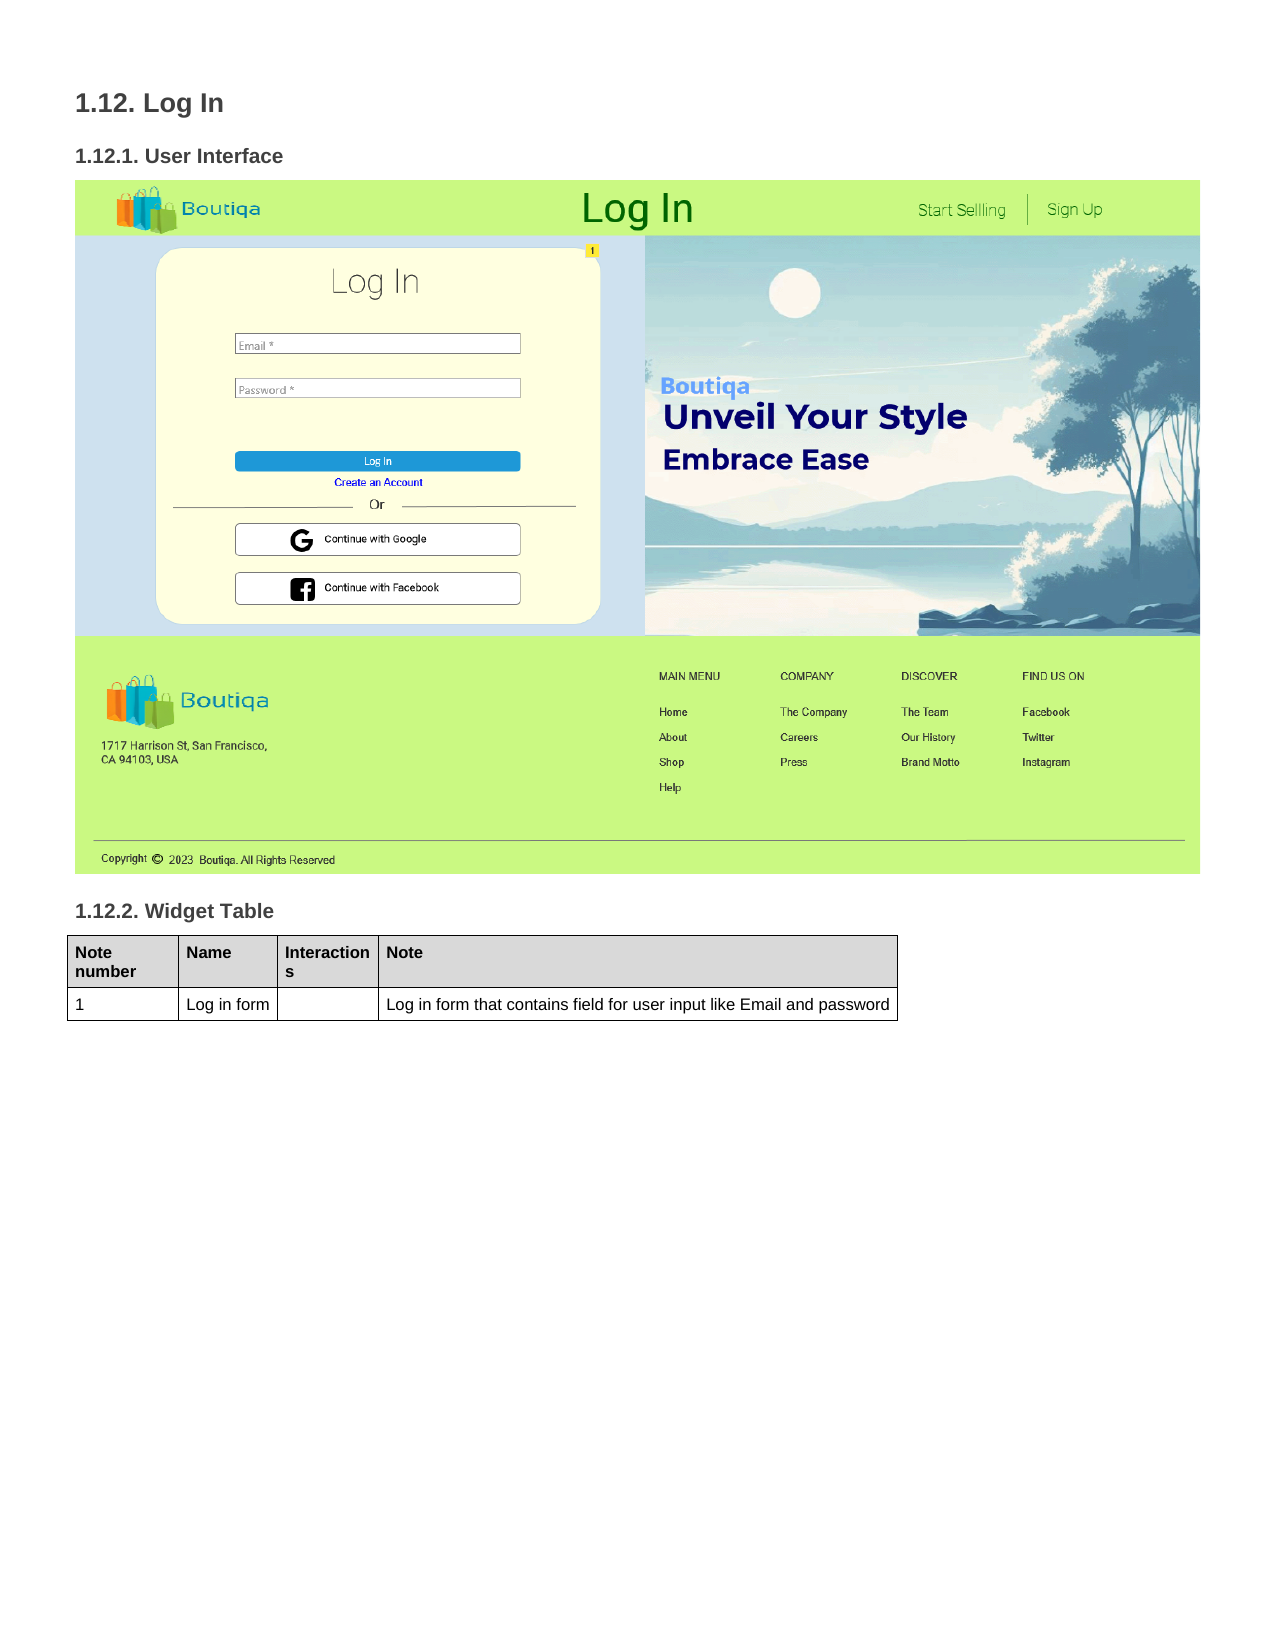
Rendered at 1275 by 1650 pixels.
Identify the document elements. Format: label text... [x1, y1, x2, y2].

subtitle User Interface [75, 144, 1200, 168]
picture [75, 180, 1200, 874]
subtitle Log In [75, 87, 1200, 119]
table_header Note [379, 936, 897, 987]
table_header Name [179, 936, 277, 987]
table_cell Log in form that contains field for user input like Email and password [379, 988, 897, 1020]
table_cell 1 [68, 988, 178, 1020]
table_cell Log in form [179, 988, 277, 1020]
table_cell [278, 988, 378, 1020]
table_header Interactions [278, 936, 378, 987]
subtitle Widget Table [75, 899, 1200, 923]
table_header Note number [68, 936, 178, 987]
